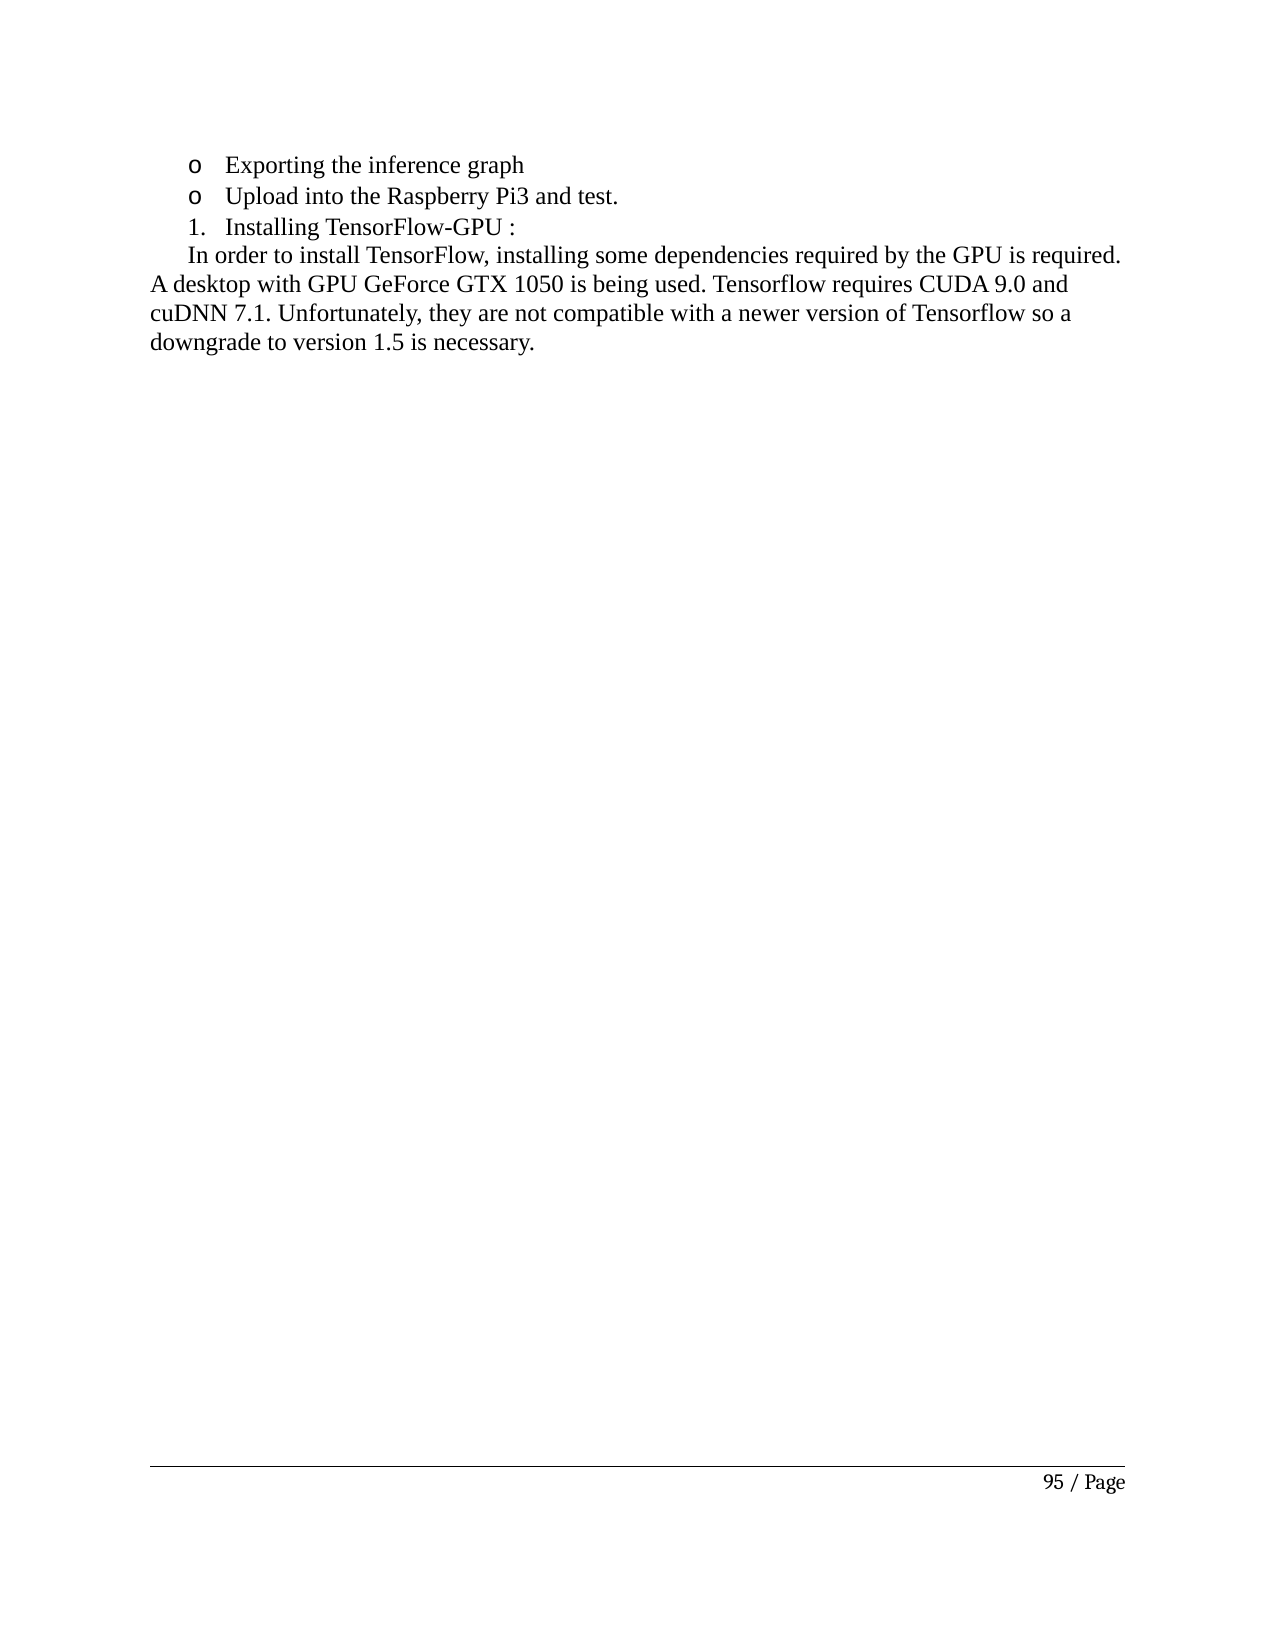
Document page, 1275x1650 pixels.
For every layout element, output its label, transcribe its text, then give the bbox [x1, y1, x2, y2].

text In order to install TensorFlow, installing some dependencies required by the GPU is required. A desktop with GPU GeForce GTX 1050 is being used. Tensorflow requires CUDA 9.0 and cuDNN 7.1. Unfortunately, they are not compatible with a newer version of Tensorflow so a downgrade to version 1.5 is necessary. [150, 240, 1125, 355]
list Exporting the inference graph [187, 150, 1125, 181]
list Upload into the Raspberry Pi3 and test. [187, 181, 1125, 212]
list Installing TensorFlow-GPU : [187, 212, 1125, 240]
